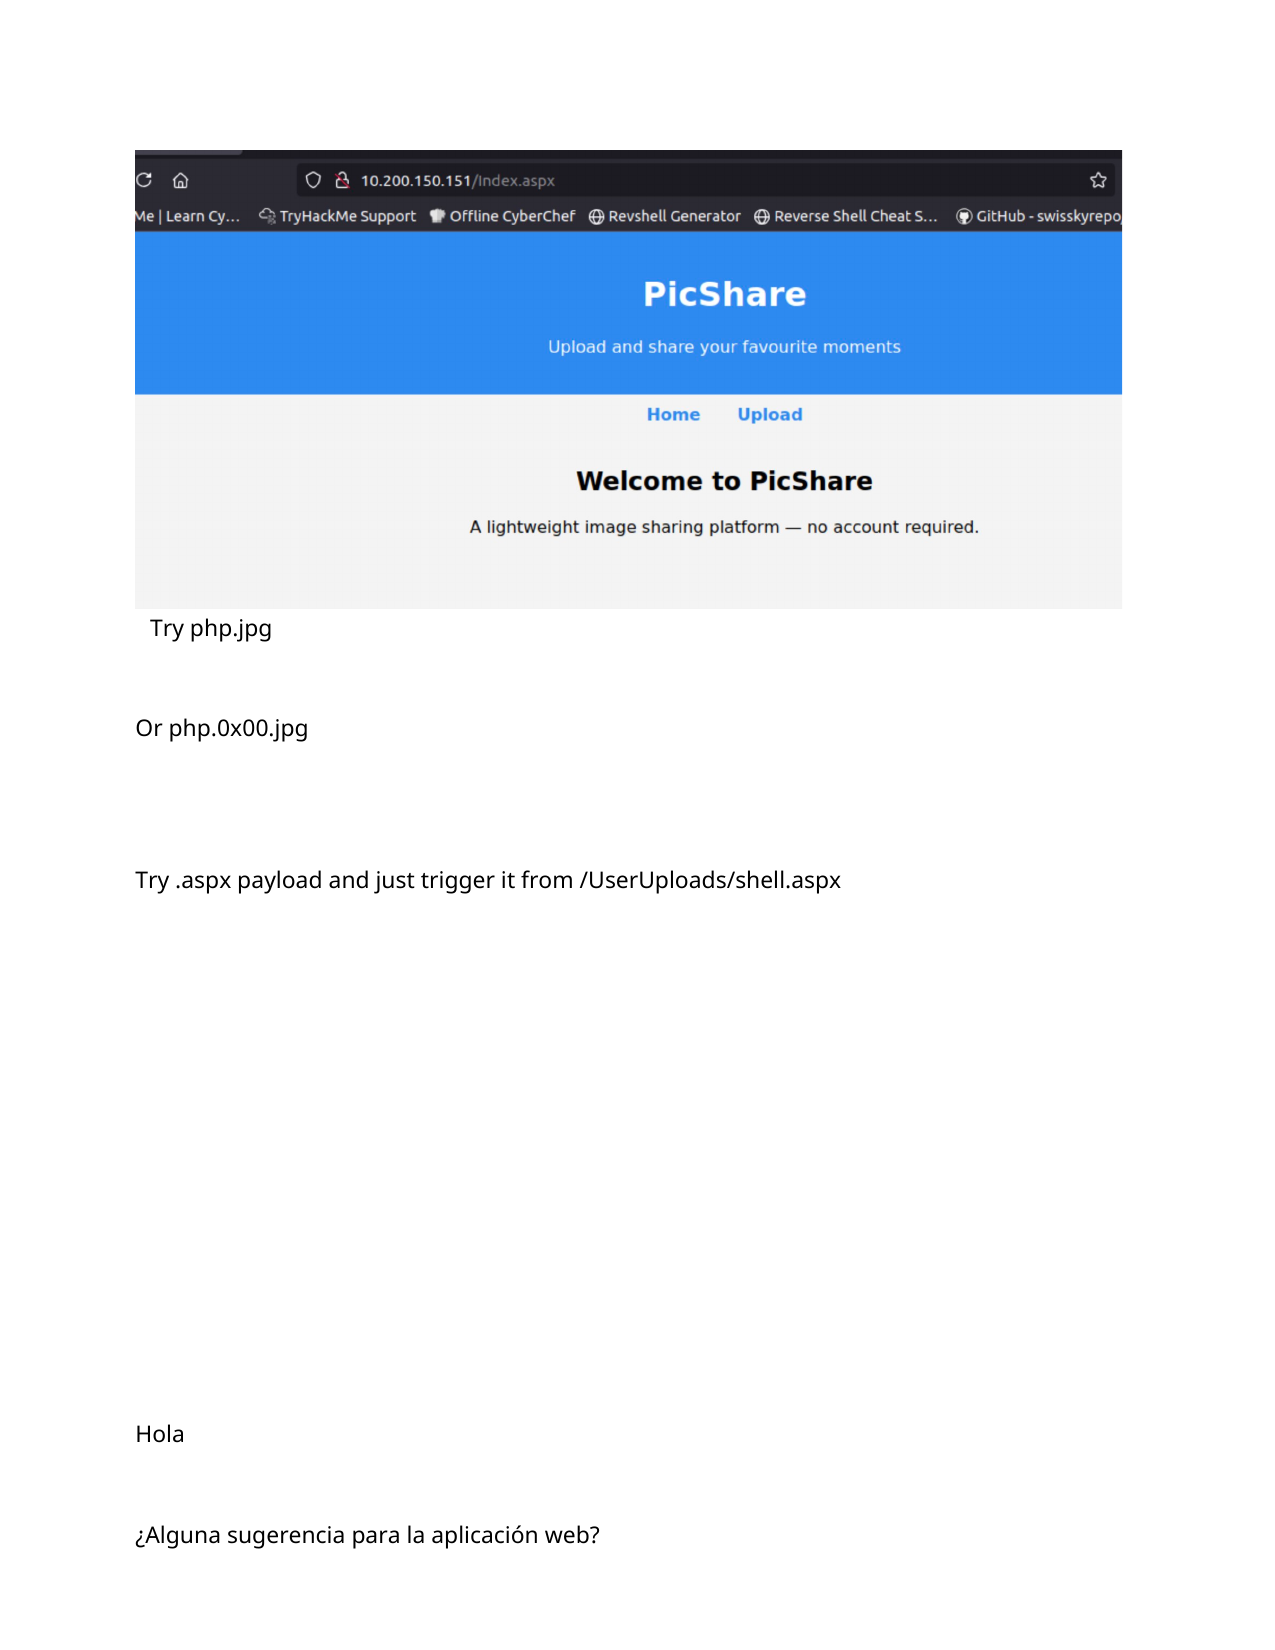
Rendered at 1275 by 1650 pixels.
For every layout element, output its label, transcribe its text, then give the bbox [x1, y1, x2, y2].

text Hola [135, 1418, 1137, 1449]
text Try .aspx payload and just trigger it from /UserUploads/shell.aspx [135, 864, 1137, 895]
text Or php.0x00.jpg [135, 712, 1137, 744]
picture [135, 150, 1123, 609]
text ¿Alguna sugerencia para la aplicación web? [135, 1519, 1137, 1550]
